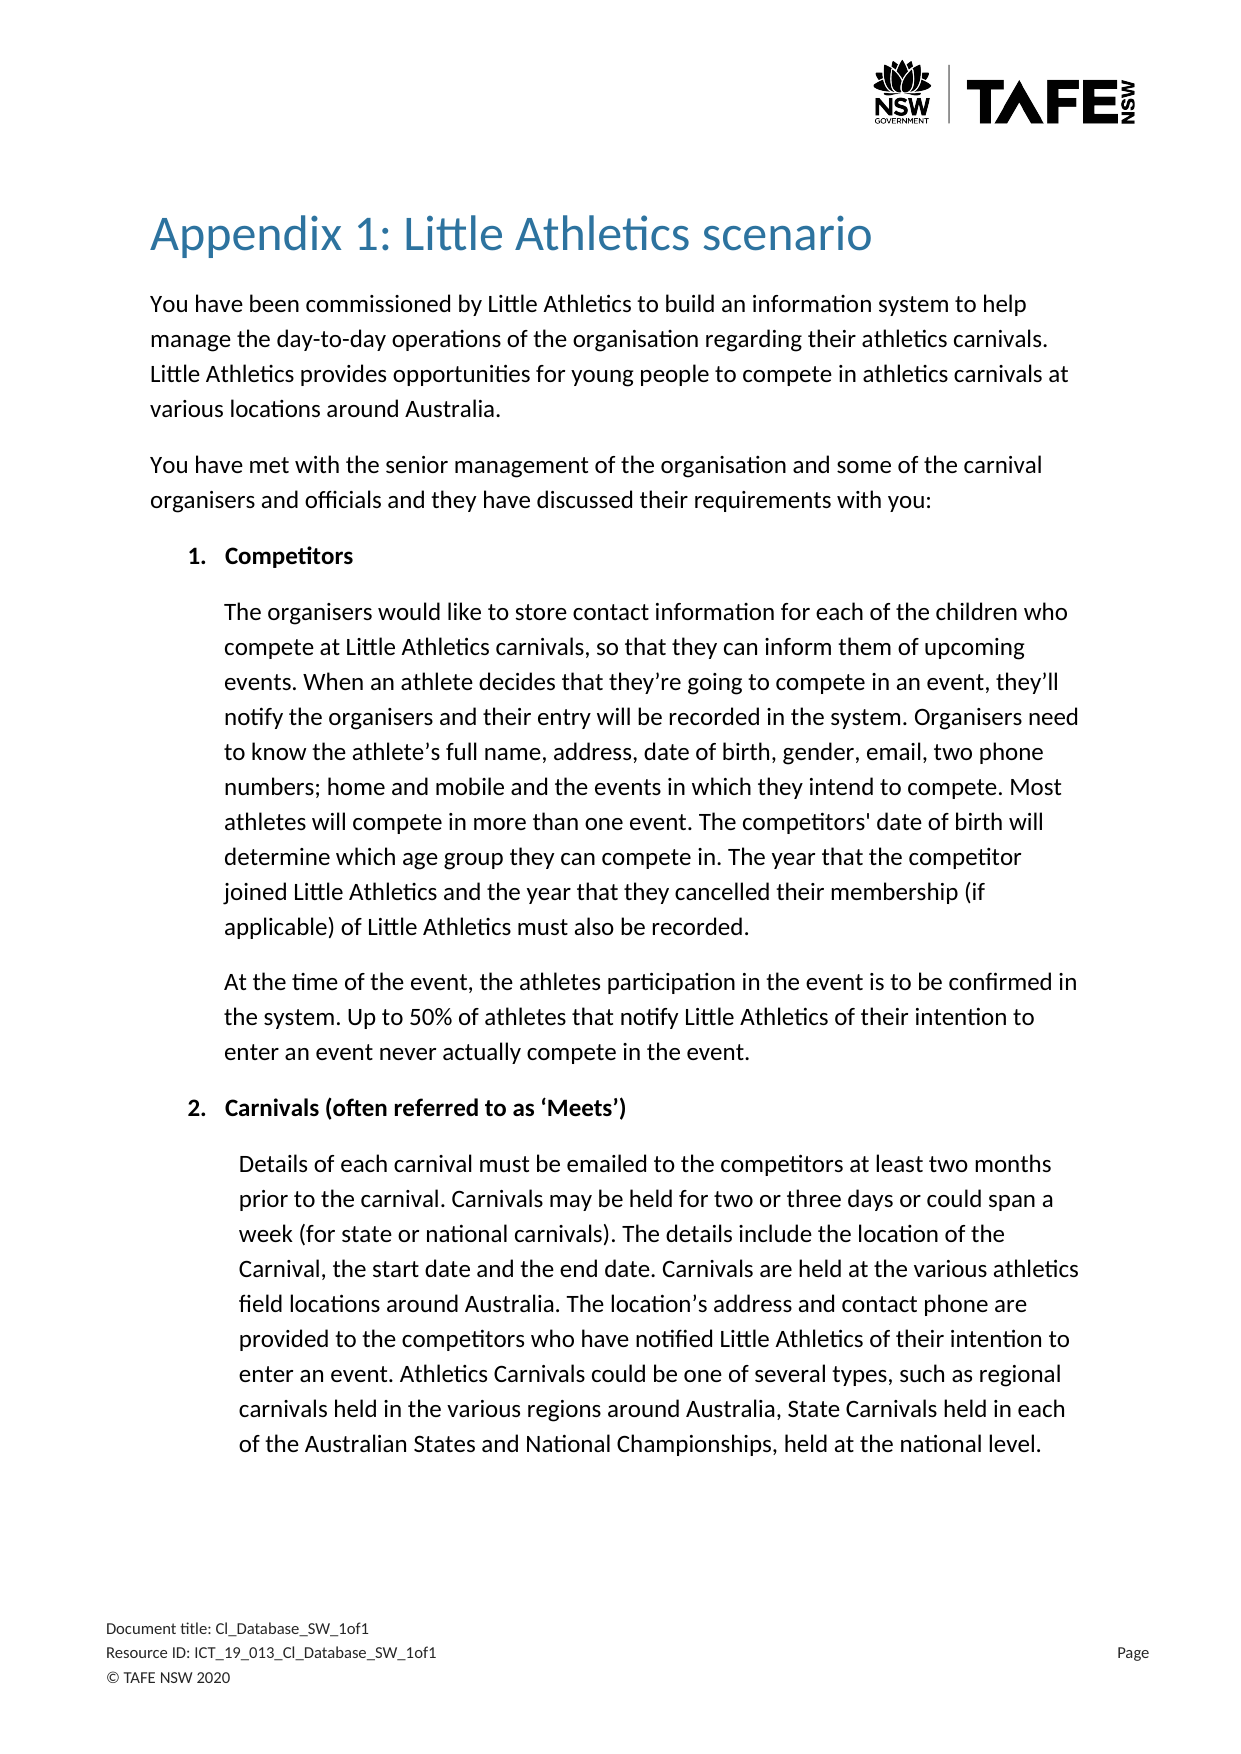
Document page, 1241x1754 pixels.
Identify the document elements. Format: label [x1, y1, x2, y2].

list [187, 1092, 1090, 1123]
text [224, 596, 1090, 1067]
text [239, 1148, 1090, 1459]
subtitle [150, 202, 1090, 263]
picture [873, 59, 1135, 125]
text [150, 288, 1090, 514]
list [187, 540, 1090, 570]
